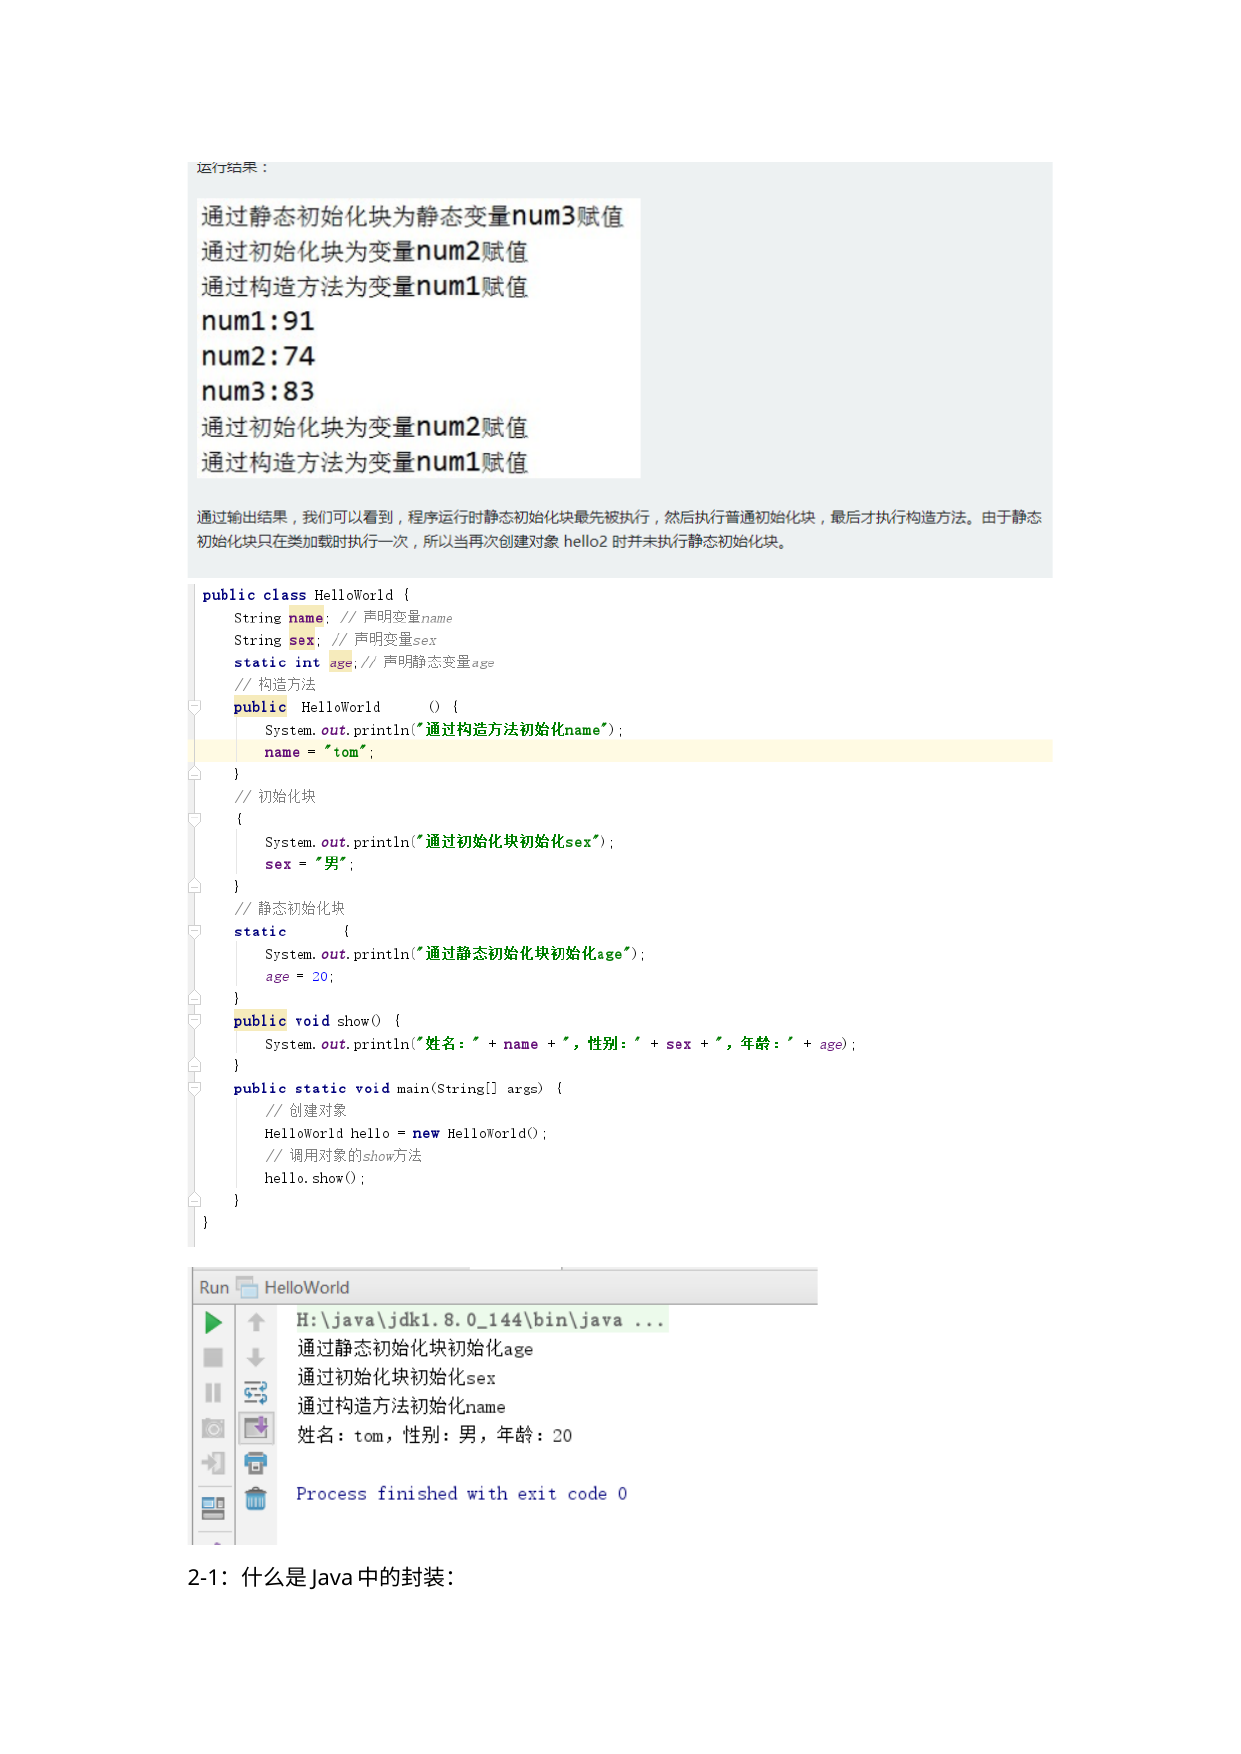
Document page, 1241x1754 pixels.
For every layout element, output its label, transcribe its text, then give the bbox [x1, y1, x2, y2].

picture [187, 162, 1053, 578]
picture [187, 584, 1053, 1247]
picture [187, 1267, 818, 1545]
text 2-1：什么是Java中的封装： [187, 1559, 1053, 1592]
